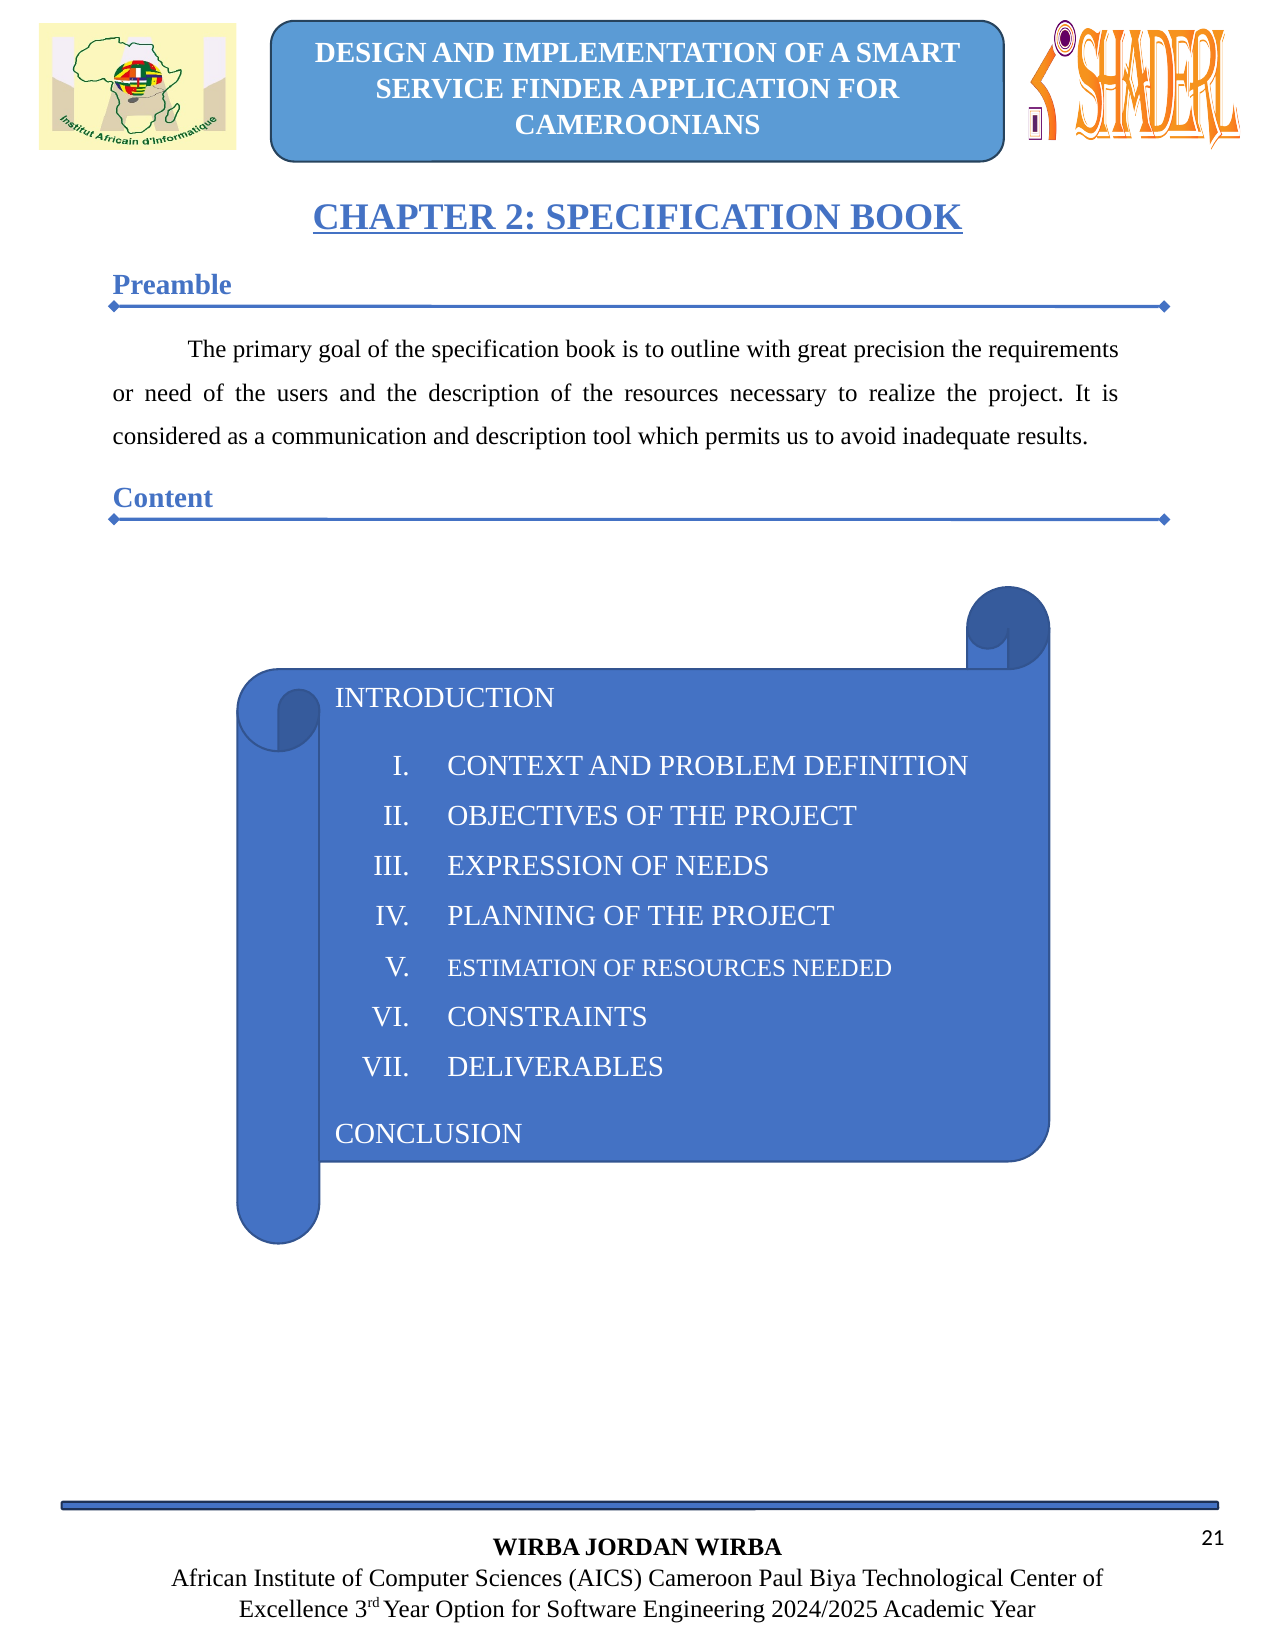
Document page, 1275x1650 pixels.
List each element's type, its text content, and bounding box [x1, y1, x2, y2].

picture [38, 23, 237, 150]
picture [1028, 20, 1241, 150]
text Preamble [112, 267, 1162, 301]
subtitle CHAPTER 2: SPECIFICATION BOOK [112, 194, 1162, 238]
text Content [112, 481, 1162, 514]
text The primary goal of the specification book is to outline with great precision the requirements or need of the users and the description of the resources necessary to realize the project. It is considered as a communication and description tool which permits us to avoid inadequate results. [112, 334, 1120, 449]
